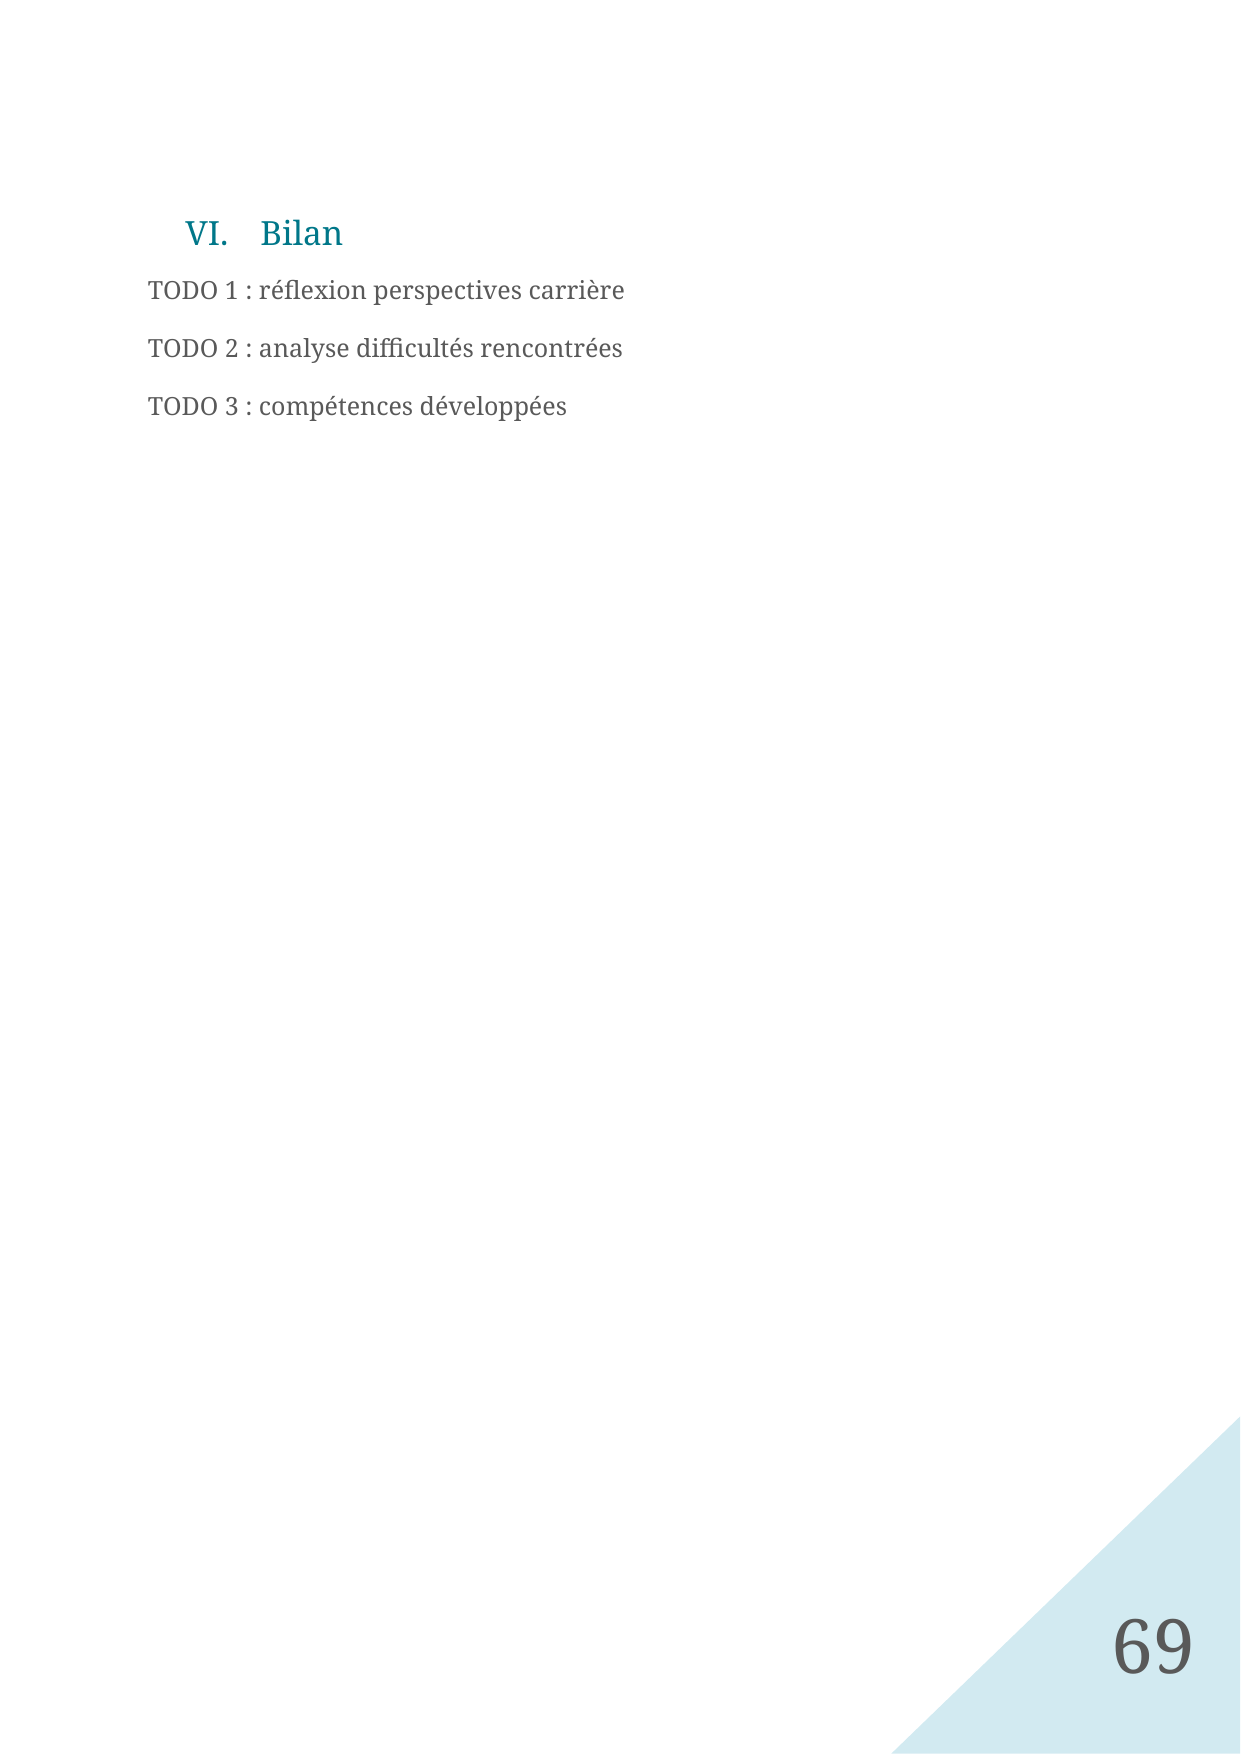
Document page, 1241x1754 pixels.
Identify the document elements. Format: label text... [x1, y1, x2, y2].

text TODO 2 : analyse difficultés rencontrées [148, 331, 1093, 365]
subtitle Bilan [185, 210, 1093, 256]
text TODO 3 : compétences développées [148, 389, 1093, 423]
text TODO 1 : réflexion perspectives carrière [148, 272, 1093, 307]
